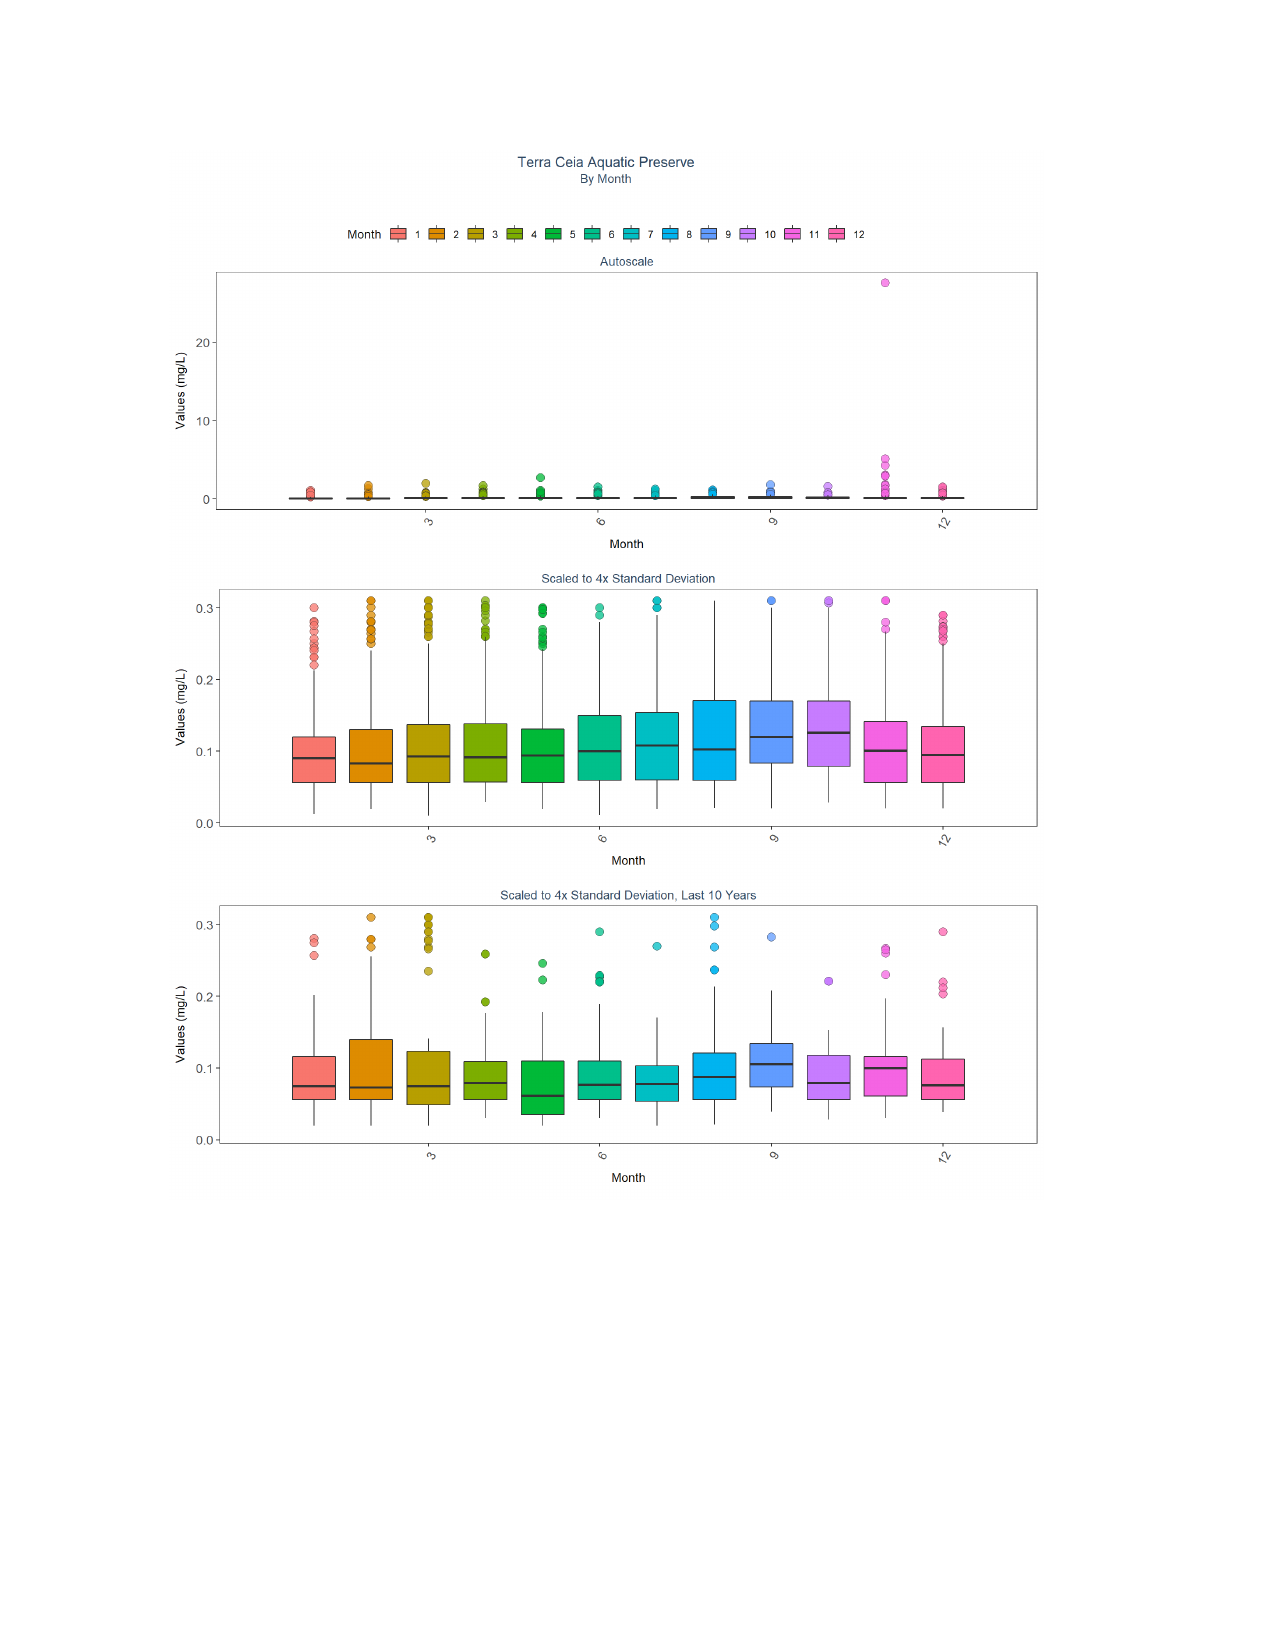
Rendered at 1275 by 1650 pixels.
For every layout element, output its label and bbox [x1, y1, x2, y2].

picture [168, 150, 1044, 1200]
